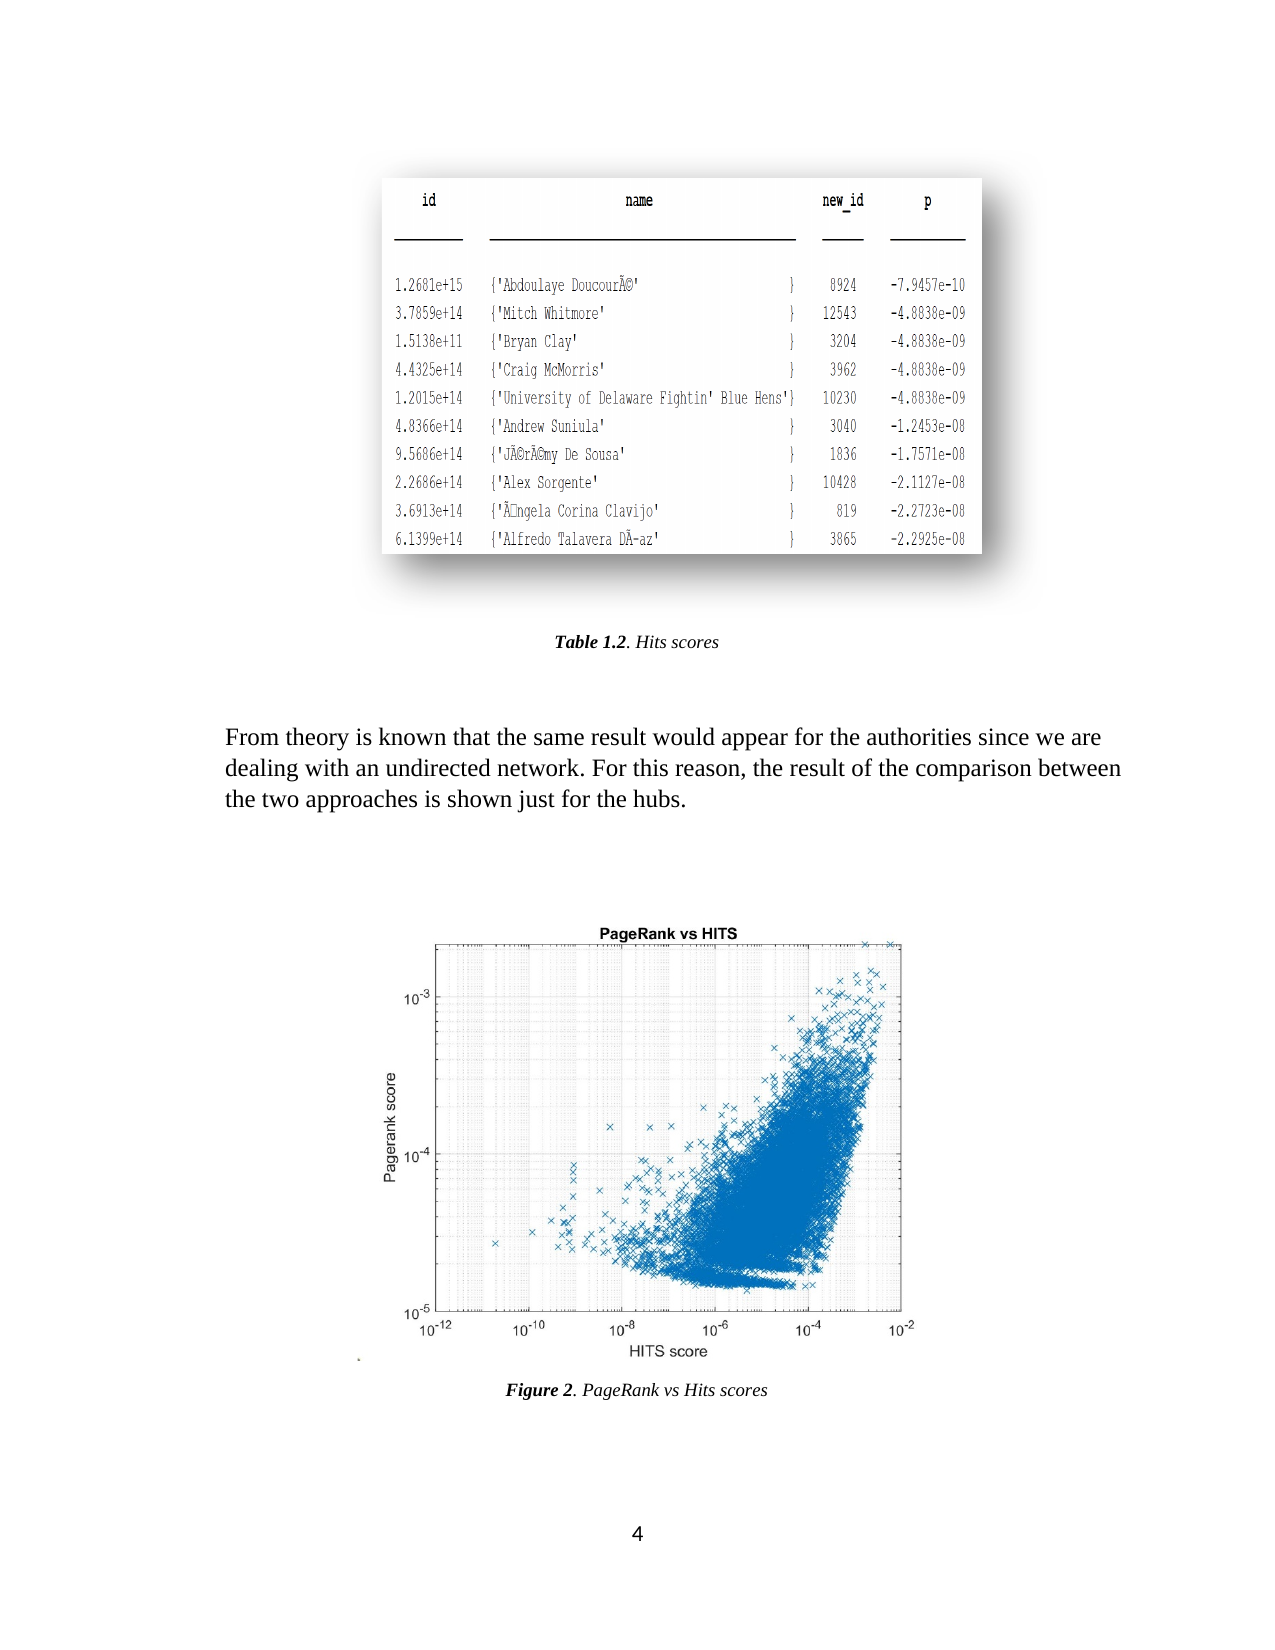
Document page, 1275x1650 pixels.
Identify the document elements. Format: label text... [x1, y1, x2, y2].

text From theory is known that the same result would appear for the authorities since we are dealing with an undirected network. For this reason, the result of the comparison between the two approaches is shown just for the hubs. [225, 722, 1125, 812]
picture [381, 178, 982, 554]
picture [357, 910, 918, 1361]
text Figure 2. PageRank vs Hits scores [150, 1379, 1125, 1401]
text Table 1.2. Hits scores [150, 631, 1125, 653]
